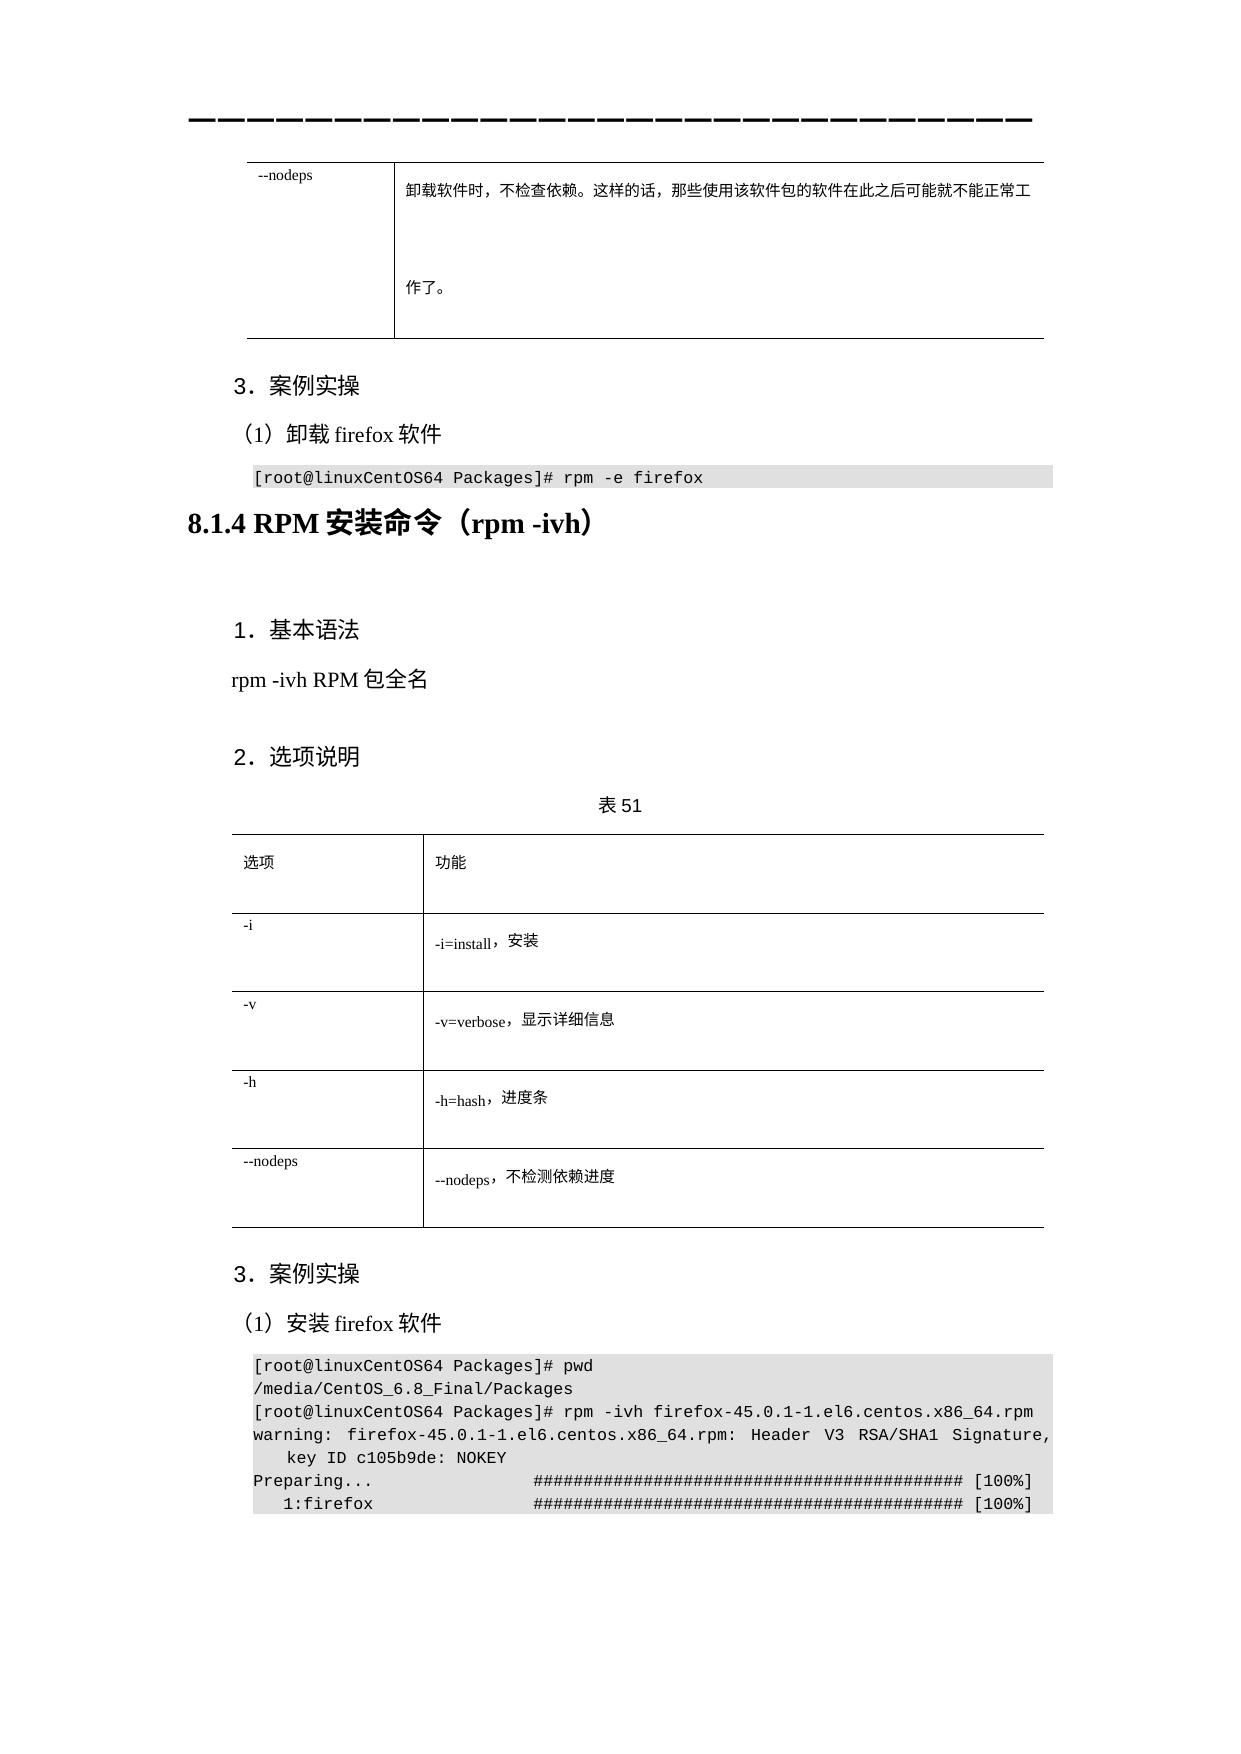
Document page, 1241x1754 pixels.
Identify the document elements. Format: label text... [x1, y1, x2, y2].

table_cell -v [232, 992, 423, 1069]
table_cell 卸载软件时，不检查依赖。这样的话，那些使用该软件包的软件在此之后可能就不能正常工作了。 [395, 163, 1044, 338]
table_header 选项 [232, 835, 423, 912]
table_cell --nodeps [247, 163, 394, 338]
text [root@linuxCentOS64 Packages]# pwd [253, 1354, 1053, 1377]
text Preparing... ########################################### [100%] [253, 1468, 1053, 1491]
text [root@linuxCentOS64 Packages]# rpm -e firefox [253, 465, 1053, 488]
text （1）安装firefox软件 [187, 1306, 1053, 1338]
text 表 51 [187, 788, 1053, 820]
table_cell -h=hash，进度条 [424, 1071, 1044, 1148]
table_cell --nodeps，不检测依赖进度 [424, 1149, 1044, 1227]
text [root@linuxCentOS64 Packages]# rpm -ivh firefox-45.0.1-1.el6.centos.x86_64.rpm [253, 1400, 1053, 1423]
table_cell -v=verbose，显示详细信息 [424, 992, 1044, 1069]
table_cell --nodeps [232, 1149, 423, 1227]
table_header 功能 [424, 835, 1044, 912]
text 2．选项说明 [187, 723, 1053, 788]
text 1:firefox ########################################### [100%] [253, 1491, 1053, 1514]
text warning: firefox-45.0.1-1.el6.centos.x86_64.rpm: Header V3 RSA/SHA1 Signature, key ID c105b9de: NOKEY [253, 1423, 1053, 1468]
table_cell -i=install，安装 [424, 914, 1044, 991]
text 1．基本语法 [187, 597, 1053, 662]
table_cell -h [232, 1071, 423, 1148]
table_cell -i [232, 914, 423, 991]
text 3．案例实操 [187, 352, 1053, 417]
text 3．案例实操 [187, 1241, 1053, 1306]
text （1）卸载firefox软件 [187, 417, 1053, 449]
subtitle 8.1.4 RPM安装命令（rpm -ivh） [187, 488, 1053, 553]
text rpm -ivh RPM包全名 [187, 662, 1053, 694]
text /media/CentOS_6.8_Final/Packages [253, 1377, 1053, 1400]
